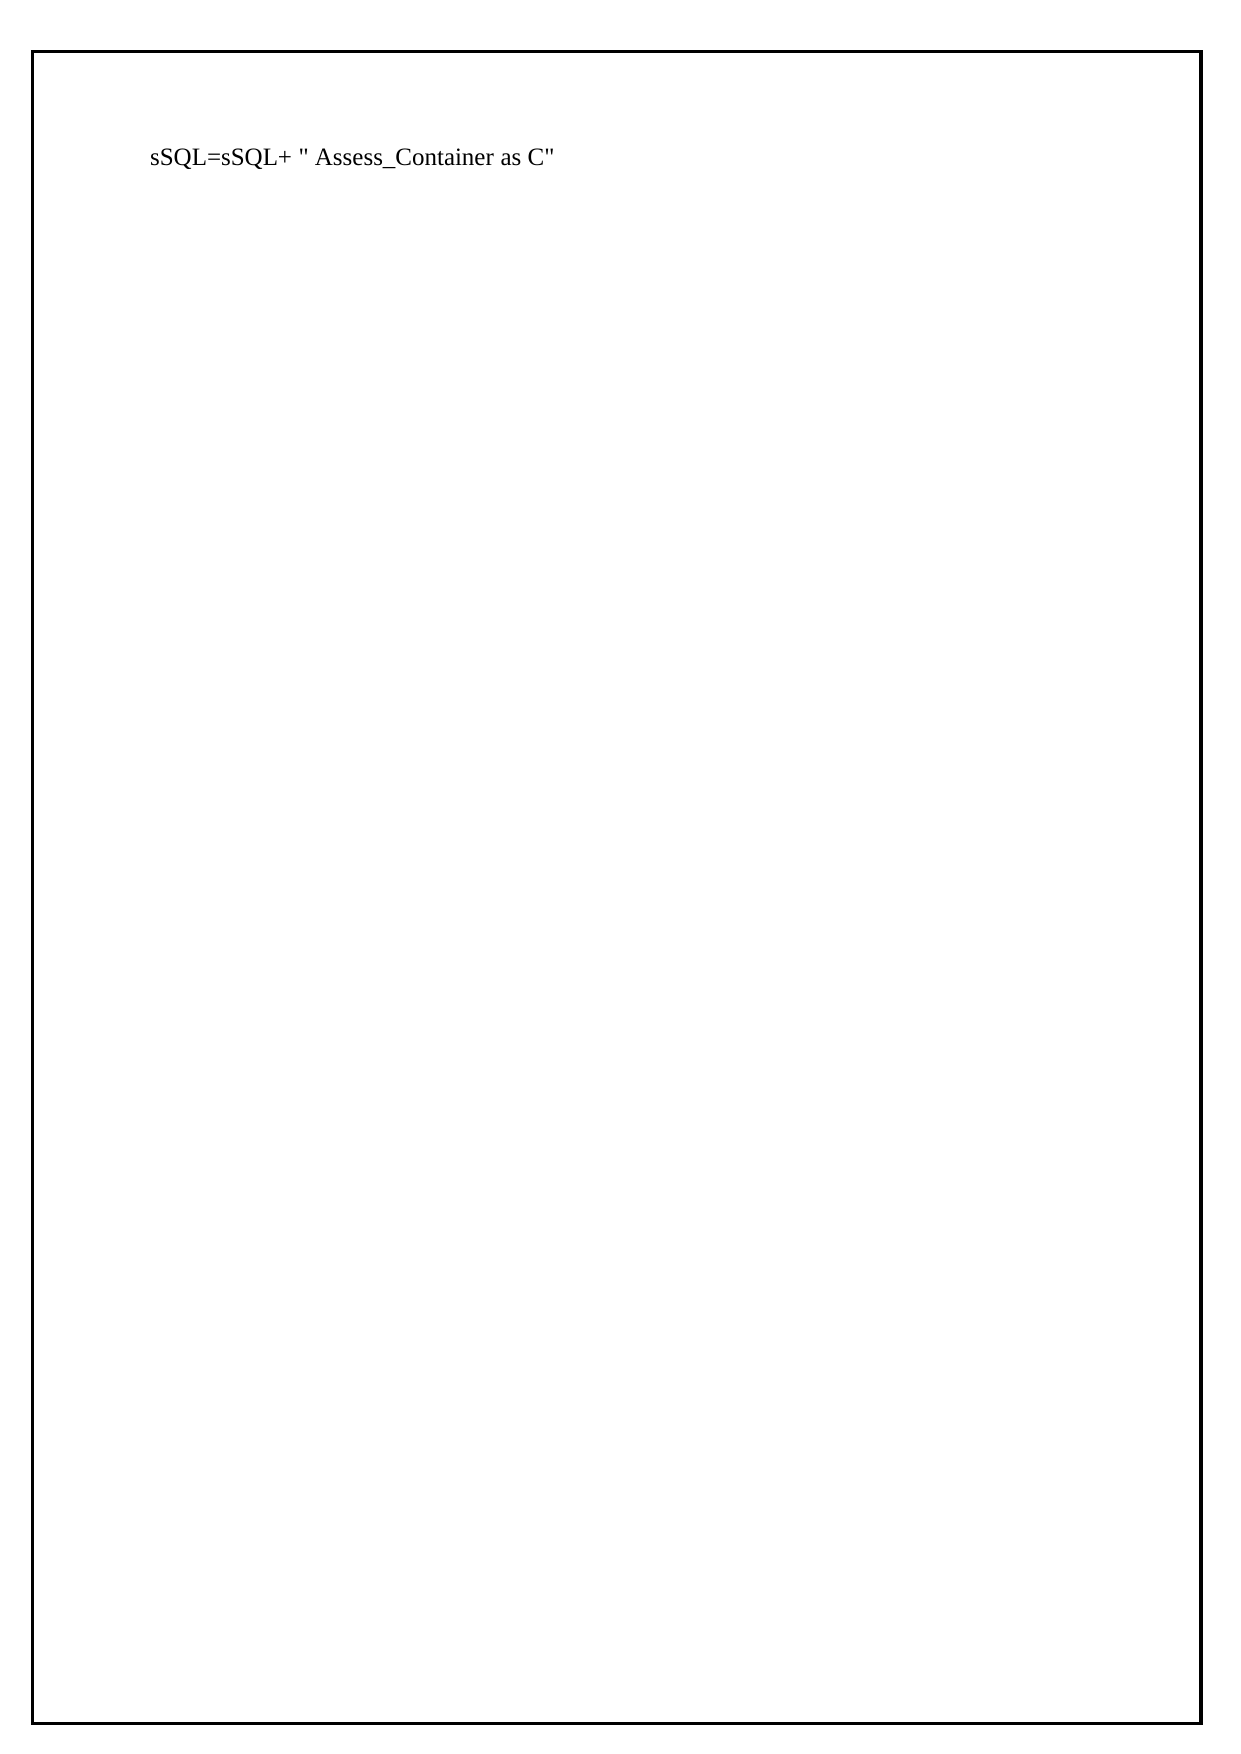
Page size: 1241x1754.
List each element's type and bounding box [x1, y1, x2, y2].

text [150, 142, 844, 170]
